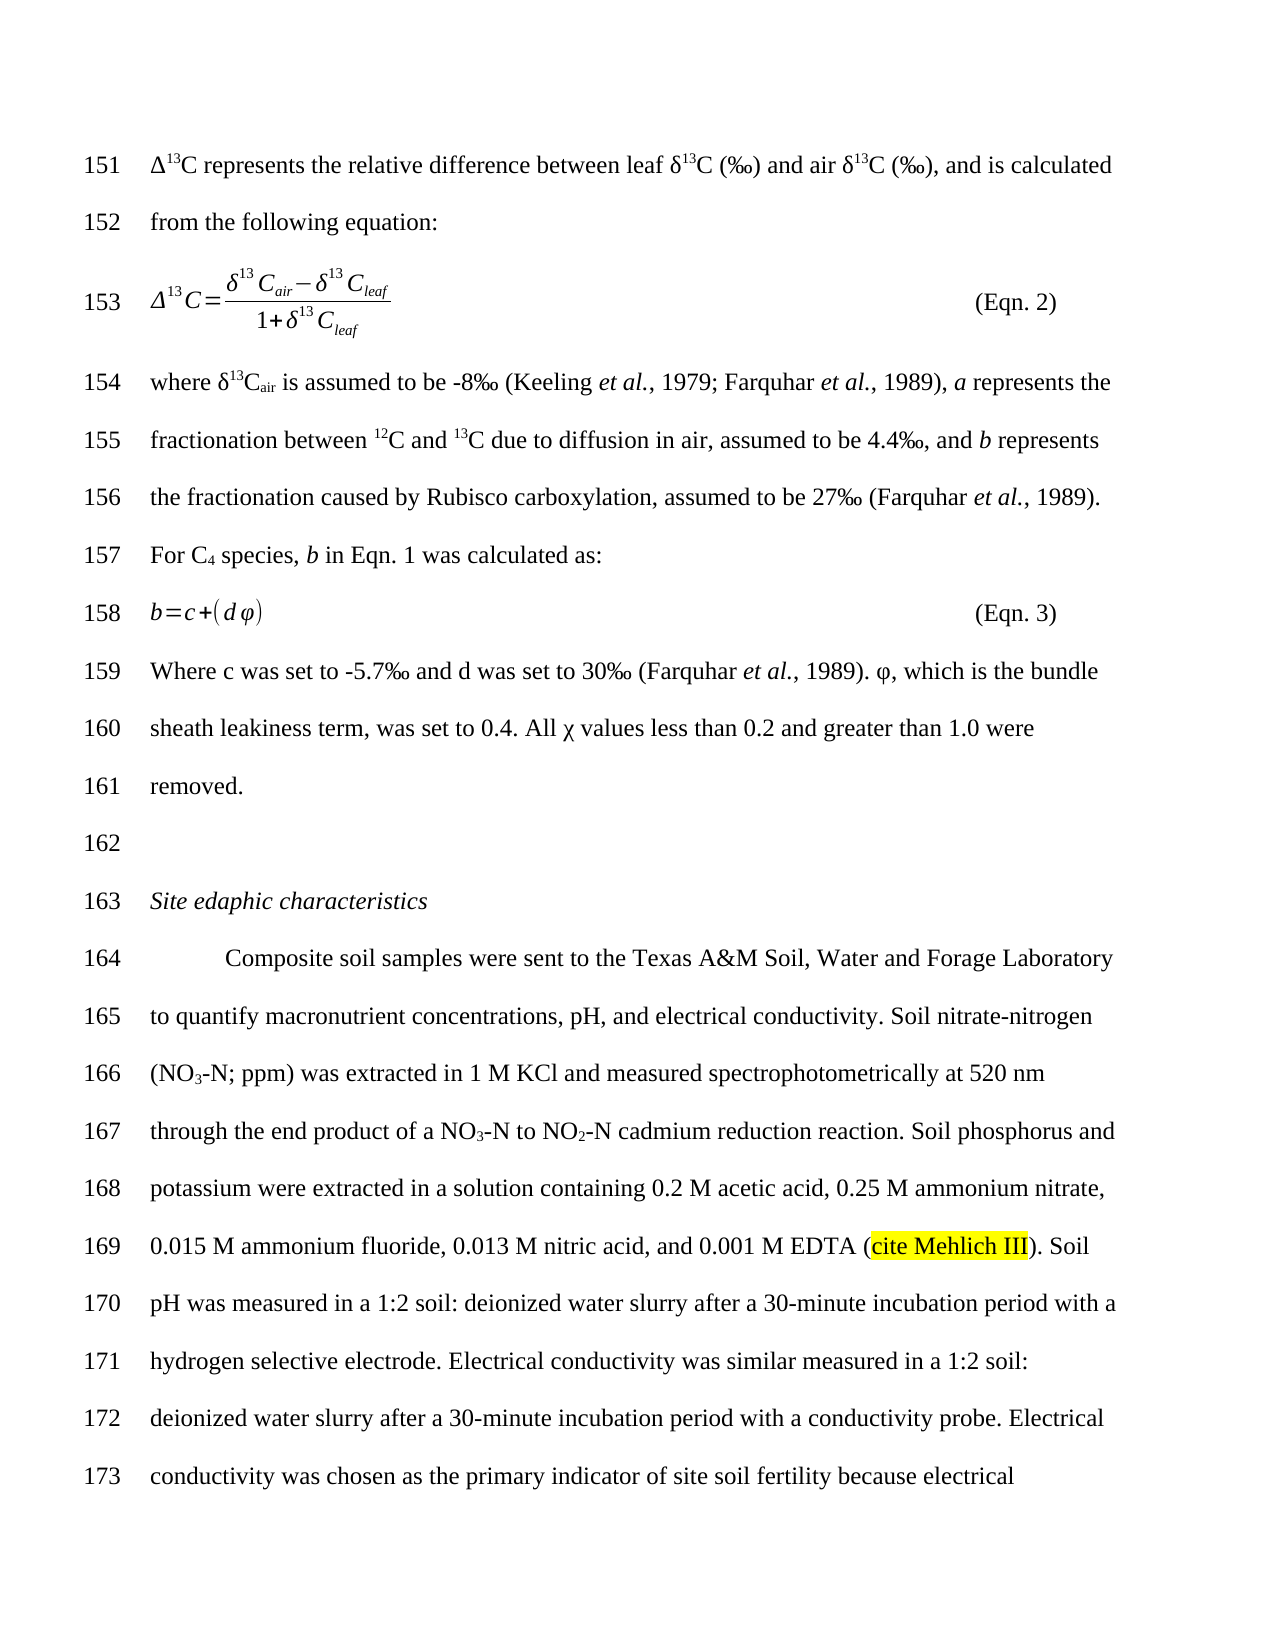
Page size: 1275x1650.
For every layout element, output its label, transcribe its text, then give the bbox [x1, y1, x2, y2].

text Δ13C represents the relative difference between leaf δ13C (‰) and air δ13C (‰), and is calculated from the following equation: [150, 150, 1125, 236]
text Where c was set to -5.7‰ and d was set to 30‰ (Farquhar et al., 1989). φ, which is the bundle sheath leakiness term, was set to 0.4. All χ values less than 0.2 and greater than 1.0 were removed. [150, 656, 1125, 800]
text where δ13Cair is assumed to be -8‰ (Keeling et al., 1979; Farquhar et al., 1989), a represents the fractionation between 12C and 13C due to diffusion in air, assumed to be 4.4‰, and b represents the fractionation caused by Rubisco carboxylation, assumed to be 27‰ (Farquhar et al., 1989). For C4 species, b in Eqn. 1 was calculated as: [150, 367, 1125, 568]
text Site edaphic characteristics [150, 886, 1125, 915]
text (Eqn. 2) [150, 265, 1125, 338]
text (Eqn. 3) [150, 597, 1125, 627]
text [150, 943, 1125, 1490]
